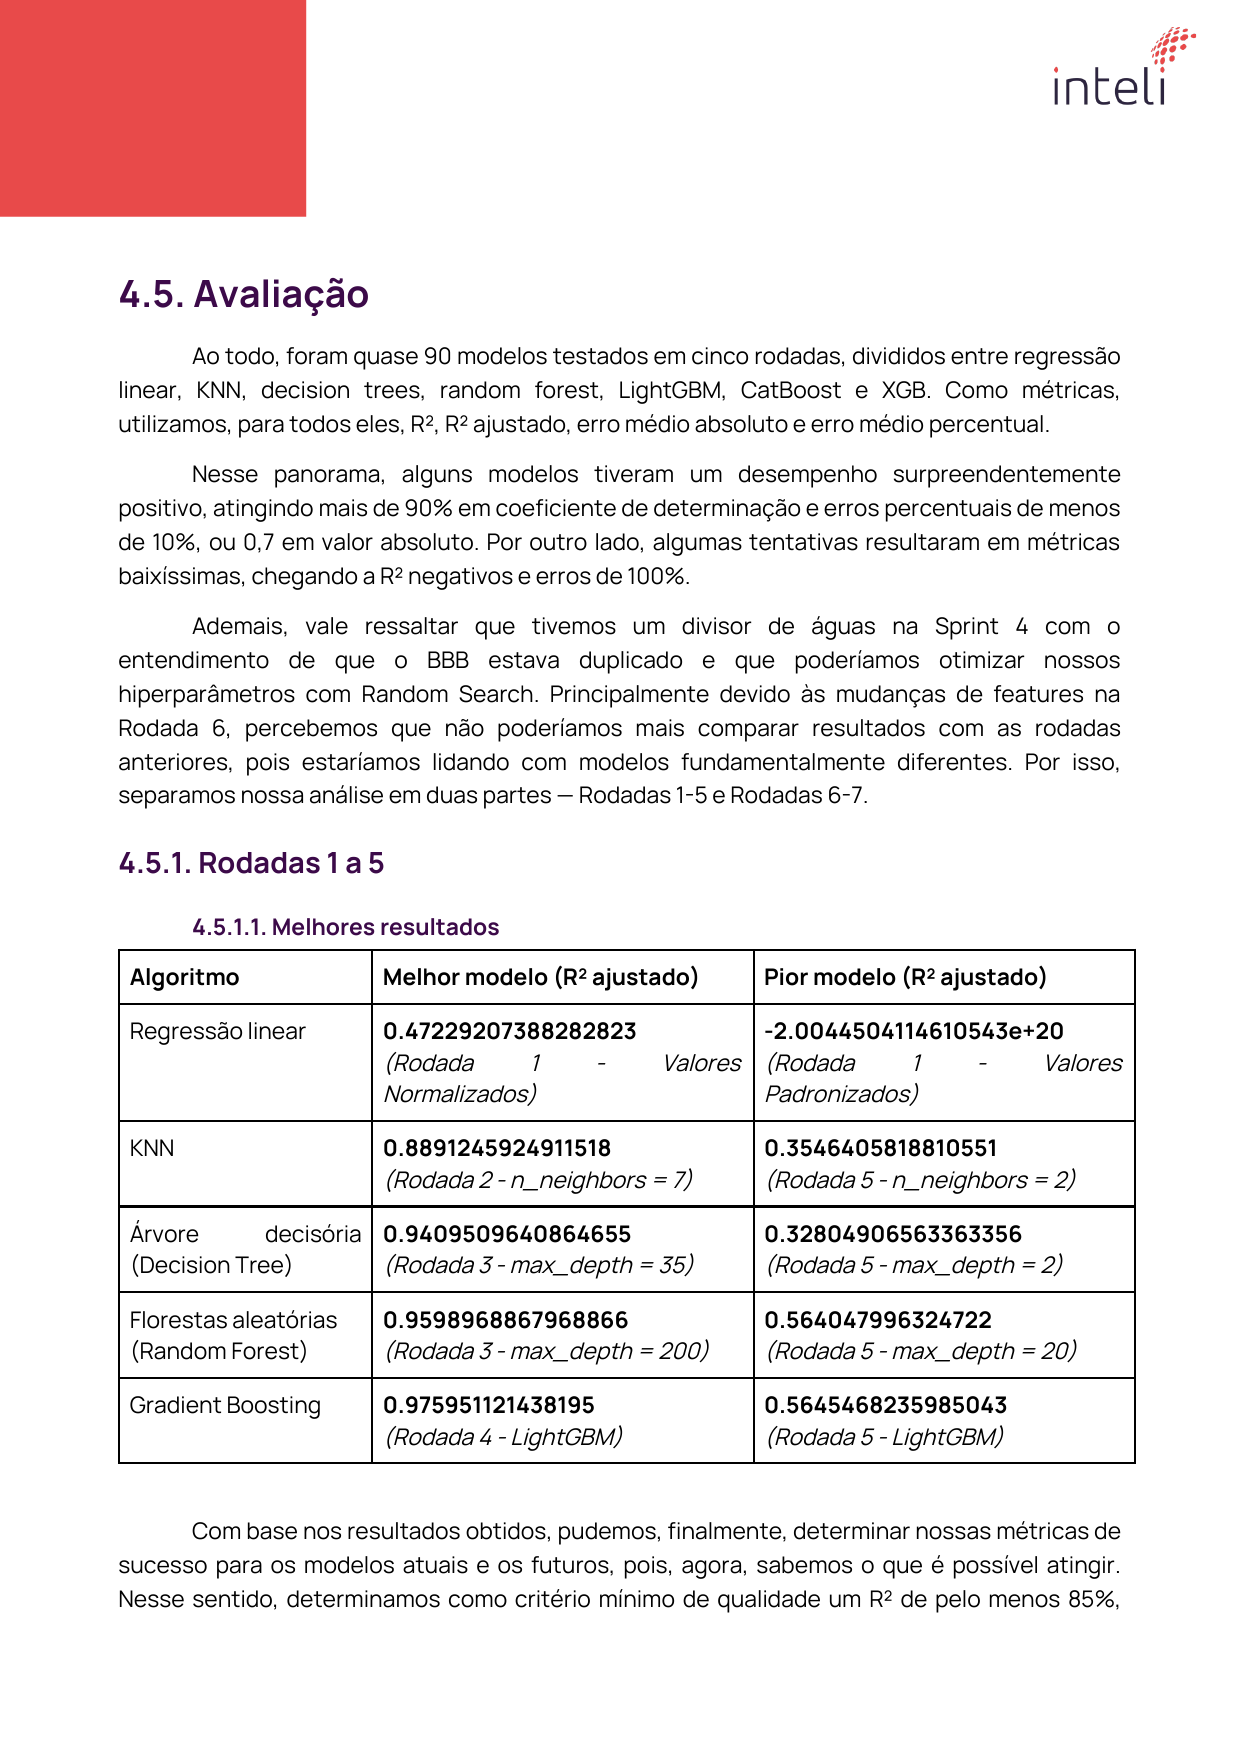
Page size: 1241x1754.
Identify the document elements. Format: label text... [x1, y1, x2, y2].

table_cell 0.5645468235985043 (Rodada 5 - LightGBM) [755, 1379, 1134, 1462]
table_cell 0.564047996324722 (Rodada 5 - max_depth = 20) [755, 1293, 1134, 1377]
table_cell KNN [120, 1122, 371, 1205]
table_cell Gradient Boosting [120, 1379, 371, 1462]
table_cell 0.9598968867968866 (Rodada 3 - max_depth = 200) [373, 1293, 753, 1377]
table_cell 0.3546405818810551 (Rodada 5 - n_neighbors = 2) [755, 1122, 1134, 1205]
subtitle 4.5.1.1. Melhores resultados [118, 911, 1122, 942]
table_cell 0.975951121438195 (Rodada 4 - LightGBM) [373, 1379, 753, 1462]
table_cell Regressão linear [120, 1005, 371, 1120]
subtitle 4.5.1. Rodadas 1 a 5 [118, 842, 1122, 882]
table_header Pior modelo (R² ajustado) [755, 951, 1134, 1003]
picture [0, 0, 307, 217]
table_cell 0.47229207388282823 (Rodada 1 - Valores Normalizados) [373, 1005, 753, 1120]
table_cell 0.9409509640864655 (Rodada 3 - max_depth = 35) [373, 1208, 753, 1291]
text Nesse panorama, alguns modelos tiveram um desempenho surpreendentemente positivo, atingindo mais de 90% em coeficiente de determinação e erros percentuais de menos de 10%, ou 0,7 em valor absoluto. Por outro lado, algumas tentativas resultaram em métricas baixíssimas, chegando a R² negativos e erros de 100%. [118, 458, 1122, 591]
table_header Algoritmo [120, 951, 371, 1003]
table_cell -2.0044504114610543e+20 (Rodada 1 - Valores Padronizados) [755, 1005, 1134, 1120]
subtitle 4.5. Avaliação [118, 268, 1122, 319]
table_cell 0.8891245924911518 (Rodada 2 - n_neighbors = 7) [373, 1122, 753, 1205]
text Ao todo, foram quase 90 modelos testados em cinco rodadas, divididos entre regressão linear, KNN, decision trees, random forest, LightGBM, CatBoost e XGB. Como métricas, utilizamos, para todos eles, R², R² ajustado, erro médio absoluto e erro médio percentual. [118, 340, 1122, 439]
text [118, 1515, 1122, 1614]
table_cell Florestas aleatórias (Random Forest) [120, 1293, 371, 1377]
picture [1054, 27, 1197, 105]
text Ademais, vale ressaltar que tivemos um divisor de águas na Sprint 4 com o entendimento de que o BBB estava duplicado e que poderíamos otimizar nossos hiperparâmetros com Random Search. Principalmente devido às mudanças de features na Rodada 6, percebemos que não poderíamos mais comparar resultados com as rodadas anteriores, pois estaríamos lidando com modelos fundamentalmente diferentes. Por isso, separamos nossa análise em duas partes — Rodadas 1-5 e Rodadas 6-7. [118, 610, 1122, 811]
table_header Melhor modelo (R² ajustado) [373, 951, 753, 1003]
table_cell 0.32804906563363356 (Rodada 5 - max_depth = 2) [755, 1208, 1134, 1291]
table_cell Árvore decisória (Decision Tree) [120, 1208, 371, 1291]
